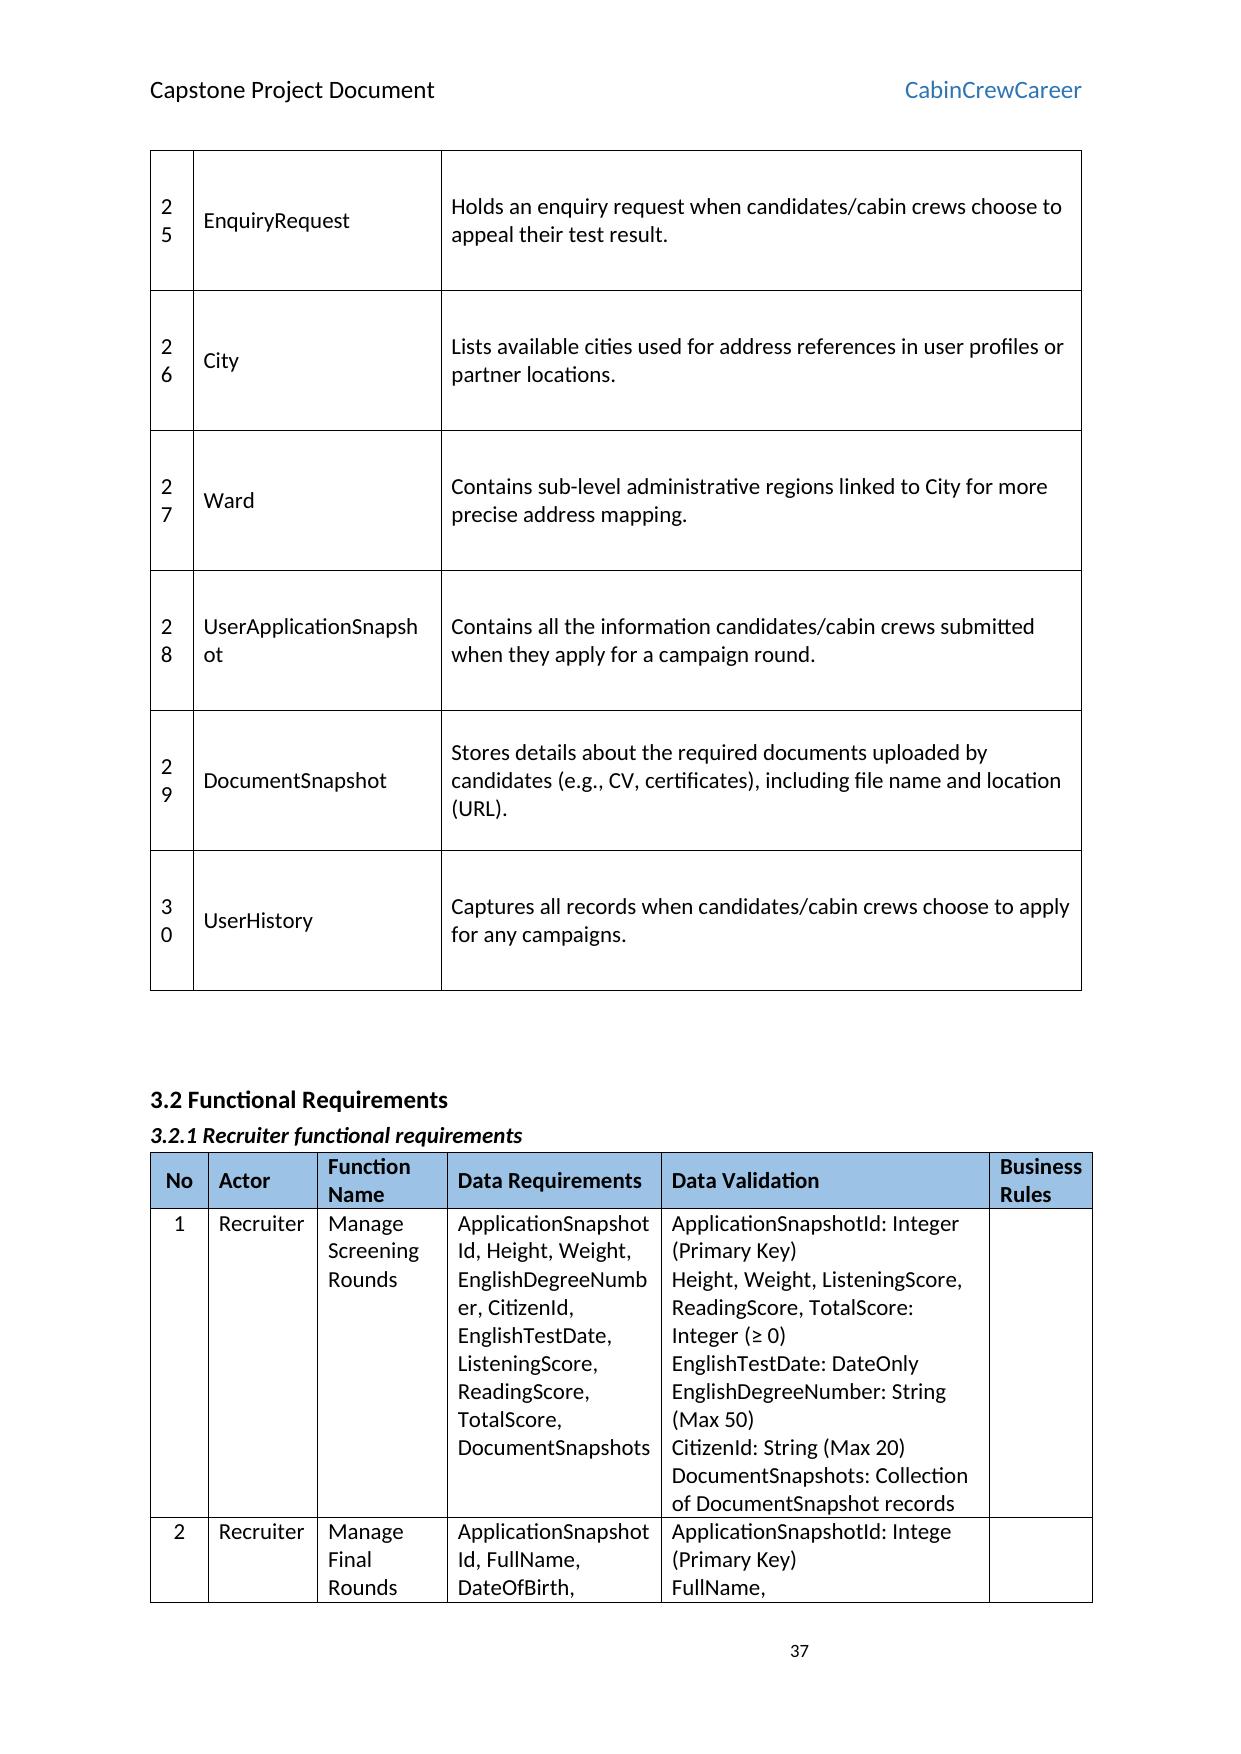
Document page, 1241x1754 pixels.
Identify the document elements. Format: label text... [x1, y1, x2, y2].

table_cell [662, 1518, 989, 1602]
table_cell EnquiryRequest [194, 151, 441, 290]
table_cell Lists available cities used for address references in user profiles or partner locations. [442, 291, 1081, 430]
table_header No [151, 1153, 208, 1208]
table_cell Manage Screening Rounds [318, 1209, 447, 1517]
table_cell 29 [151, 711, 193, 850]
table_cell 25 [151, 151, 193, 290]
subtitle 3.2.1 Recruiter functional requirements [150, 1121, 1090, 1149]
table_header Business Rules [990, 1153, 1092, 1208]
table_header Data Requirements [448, 1153, 661, 1208]
table_cell 26 [151, 291, 193, 430]
table_header Data Validation [662, 1153, 989, 1208]
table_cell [448, 1518, 661, 1602]
table_cell City [194, 291, 441, 430]
table_cell 28 [151, 571, 193, 710]
table_cell 30 [151, 851, 193, 990]
table_cell 2 [151, 1518, 208, 1602]
table_cell Contains sub-level administrative regions linked to City for more precise address mapping. [442, 431, 1081, 570]
table_cell 1 [151, 1209, 208, 1517]
table_cell 27 [151, 431, 193, 570]
table_cell ApplicationSnapshotId: Integer (Primary Key) Height, Weight, ListeningScore, ReadingScore, TotalScore: Integer (≥ 0) EnglishTestDate: DateOnly EnglishDegreeNumber: String (Max 50) CitizenId: String (Max 20) DocumentSnapshots: Collection of DocumentSnapshot records [662, 1209, 989, 1517]
table_cell Manage Final Rounds [318, 1518, 447, 1602]
table_cell UserApplicationSnapshot [194, 571, 441, 710]
table_cell Contains all the information candidates/cabin crews submitted when they apply for a campaign round. [442, 571, 1081, 710]
table_cell ApplicationSnapshotId, Height, Weight, EnglishDegreeNumber, CitizenId, EnglishTestDate, ListeningScore, ReadingScore, TotalScore, DocumentSnapshots [448, 1209, 661, 1517]
table_cell Holds an enquiry request when candidates/cabin crews choose to appeal their test result. [442, 151, 1081, 290]
table_header Function Name [318, 1153, 447, 1208]
table_header Actor [209, 1153, 317, 1208]
table_cell Recruiter [209, 1209, 317, 1517]
table_cell Stores details about the required documents uploaded by candidates (e.g., CV, certificates), including file name and location (URL). [442, 711, 1081, 850]
table_cell Captures all records when candidates/cabin crews choose to apply for any campaigns. [442, 851, 1081, 990]
table_cell [990, 1518, 1092, 1602]
table_cell [990, 1209, 1092, 1517]
table_cell DocumentSnapshot [194, 711, 441, 850]
table_cell UserHistory [194, 851, 441, 990]
subtitle 3.2 Functional Requirements [150, 1084, 1090, 1115]
table_cell Ward [194, 431, 441, 570]
table_cell Recruiter [209, 1518, 317, 1602]
